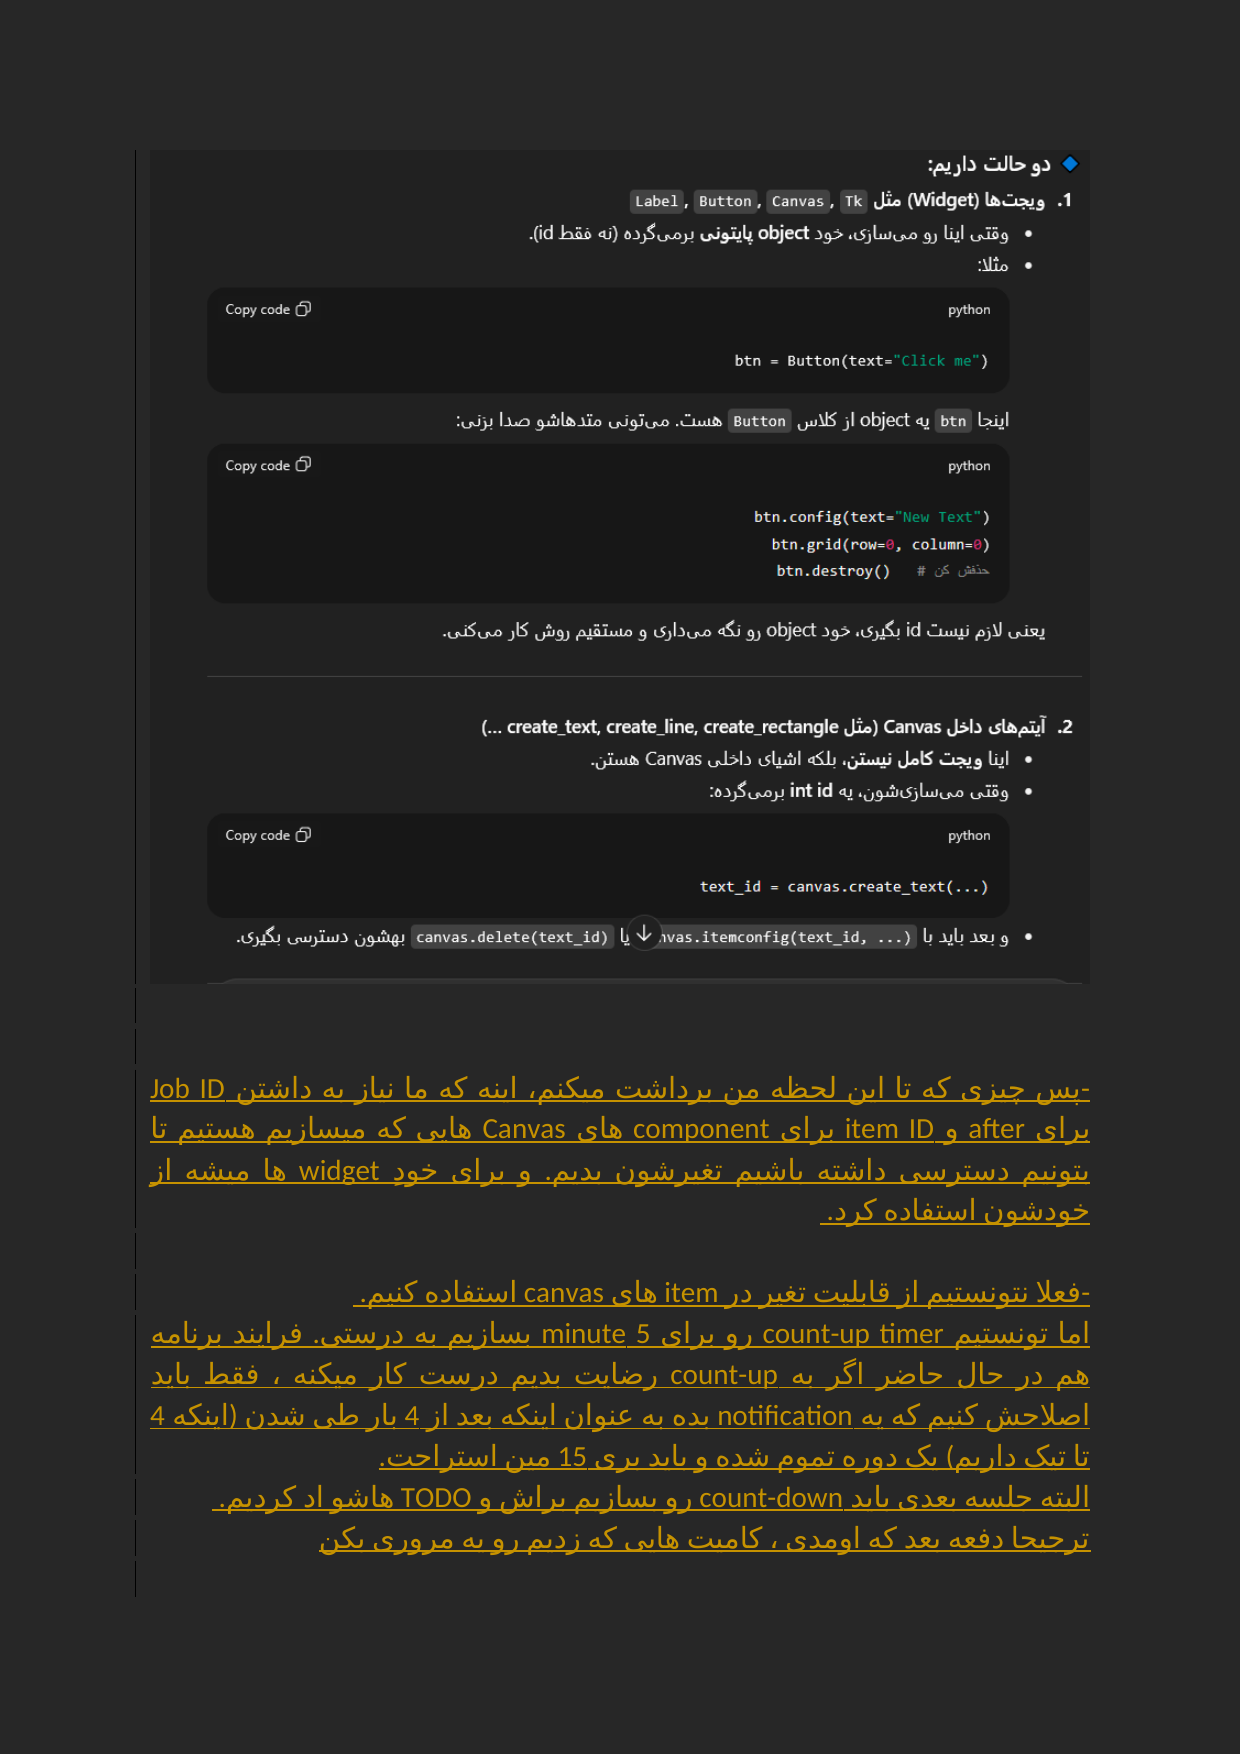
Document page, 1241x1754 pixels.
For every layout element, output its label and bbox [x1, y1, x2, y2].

picture [150, 150, 1090, 984]
